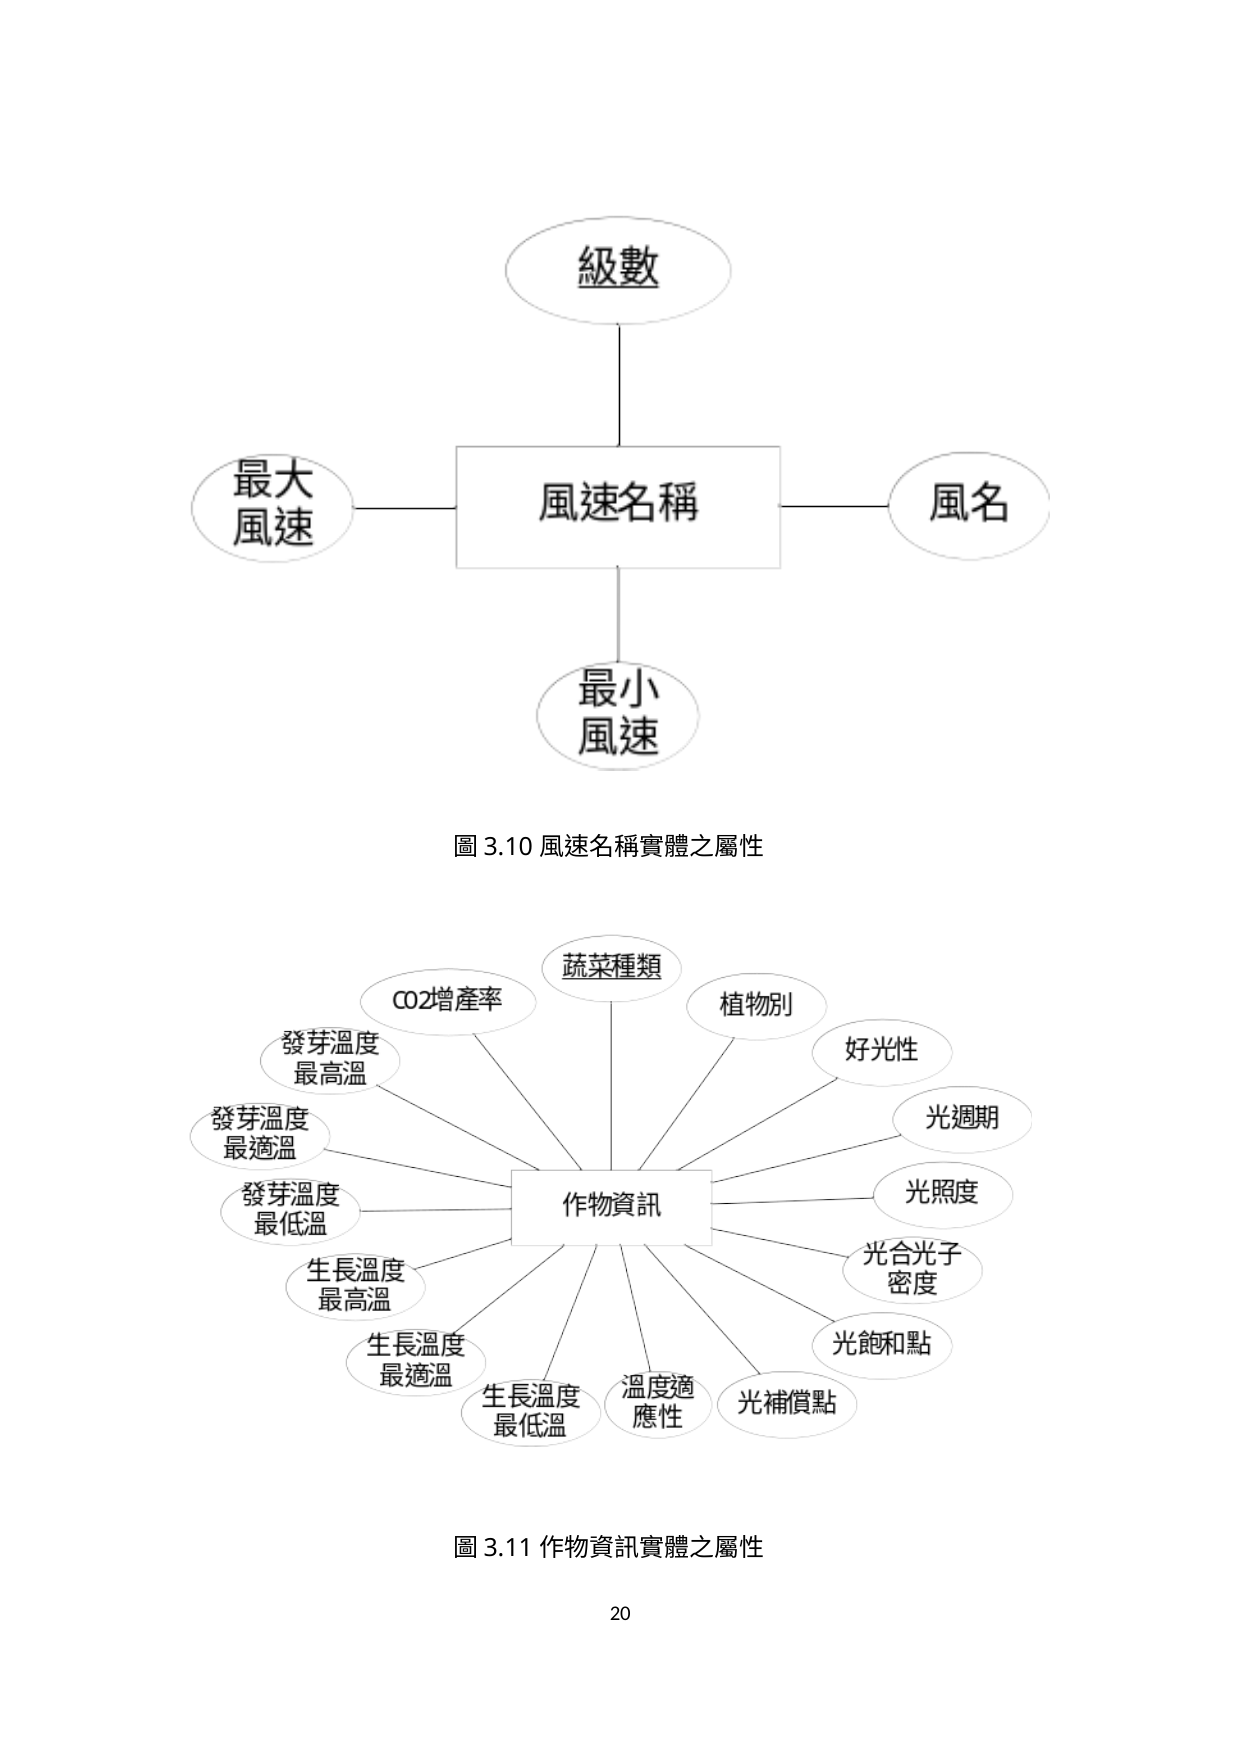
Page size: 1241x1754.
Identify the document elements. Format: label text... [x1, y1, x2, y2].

table_cell [176, 163, 1041, 826]
table_cell 圖3.10 風速名稱實體之屬性 [176, 826, 1041, 863]
table_cell [176, 863, 1041, 1527]
table_cell 圖3.11 作物資訊實體之屬性 [176, 1527, 1041, 1564]
